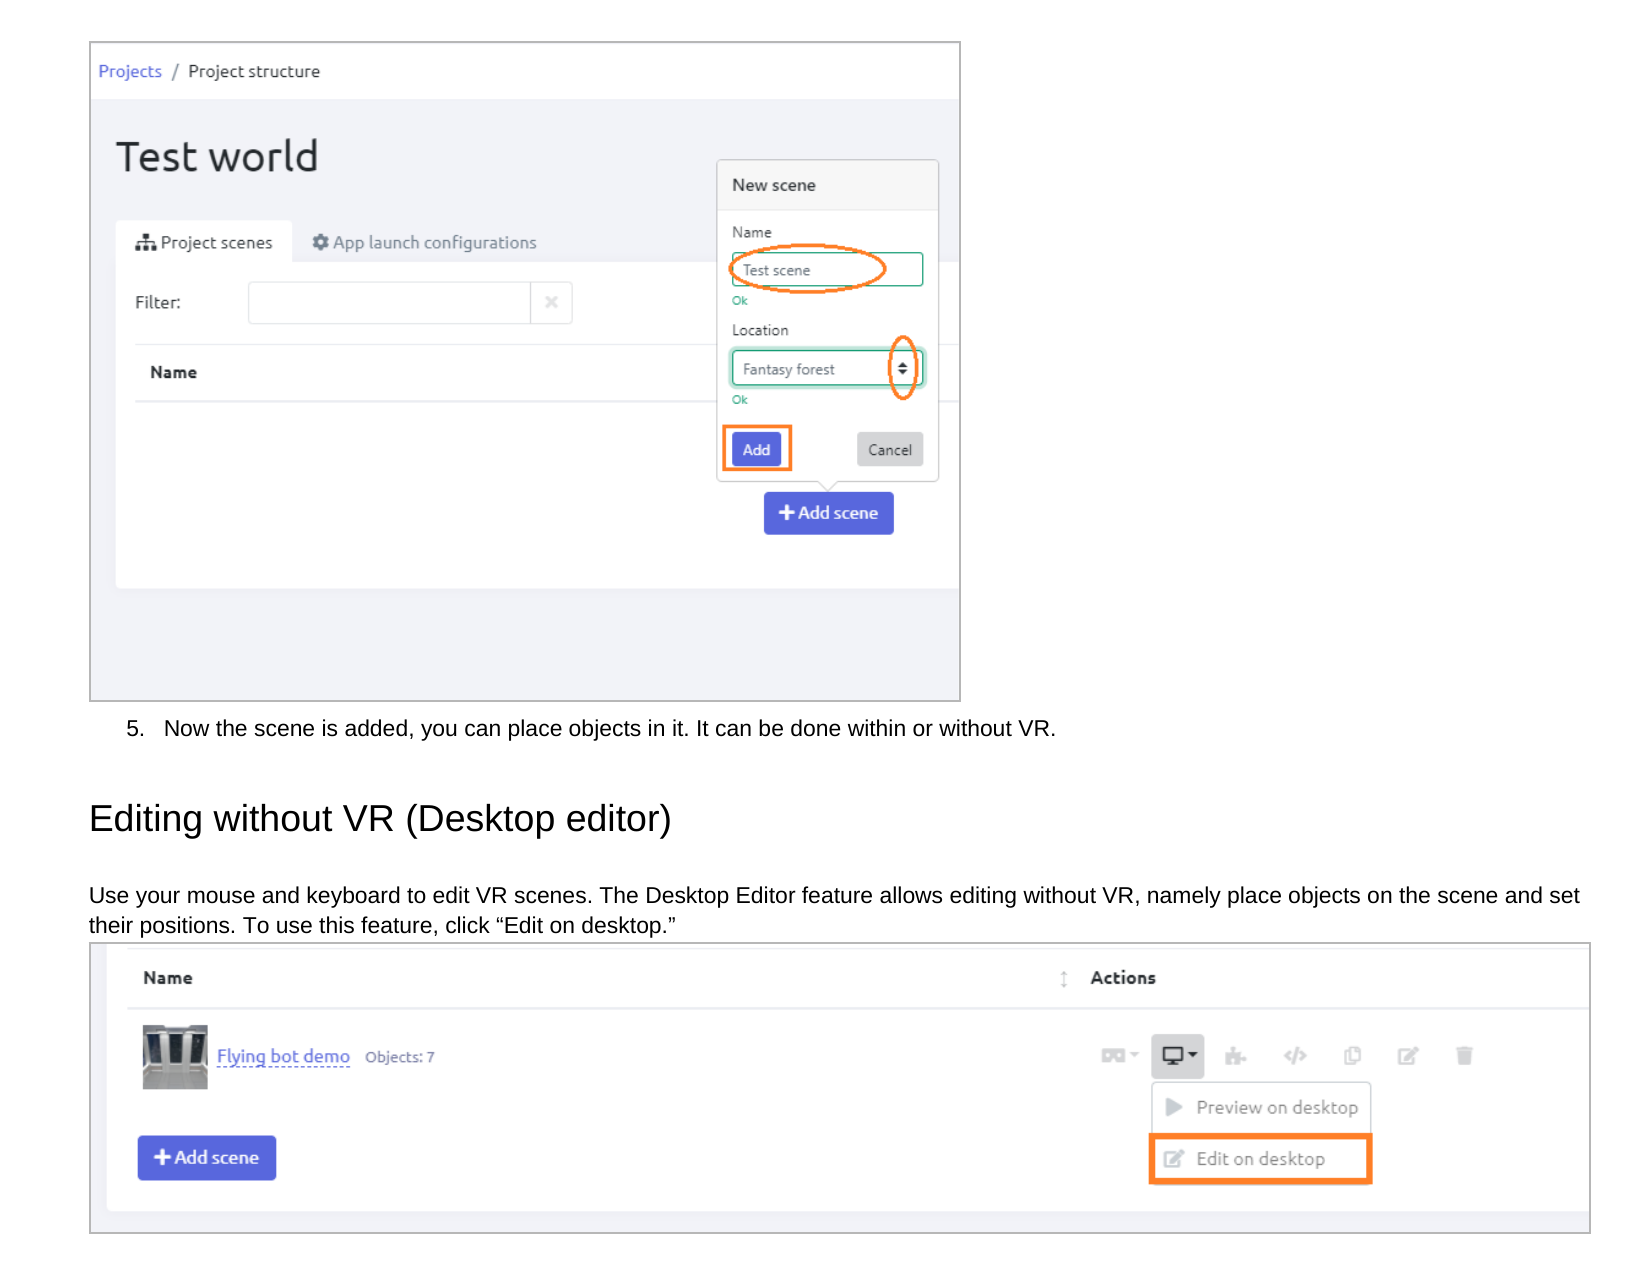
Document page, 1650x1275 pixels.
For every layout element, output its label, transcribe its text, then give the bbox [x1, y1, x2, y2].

picture [91, 944, 1589, 1232]
subtitle Editing without VR (Desktop editor) [88, 796, 1591, 839]
text Use your mouse and keyboard to edit VR scenes. The Desktop Editor feature allows editing without VR, namely place objects on the scene and set their positions. To use this feature, click “Edit on desktop.” [88, 882, 1591, 938]
list Now the scene is added, you can place objects in it. It can be done within or without VR. [126, 715, 1591, 741]
picture [91, 43, 959, 700]
